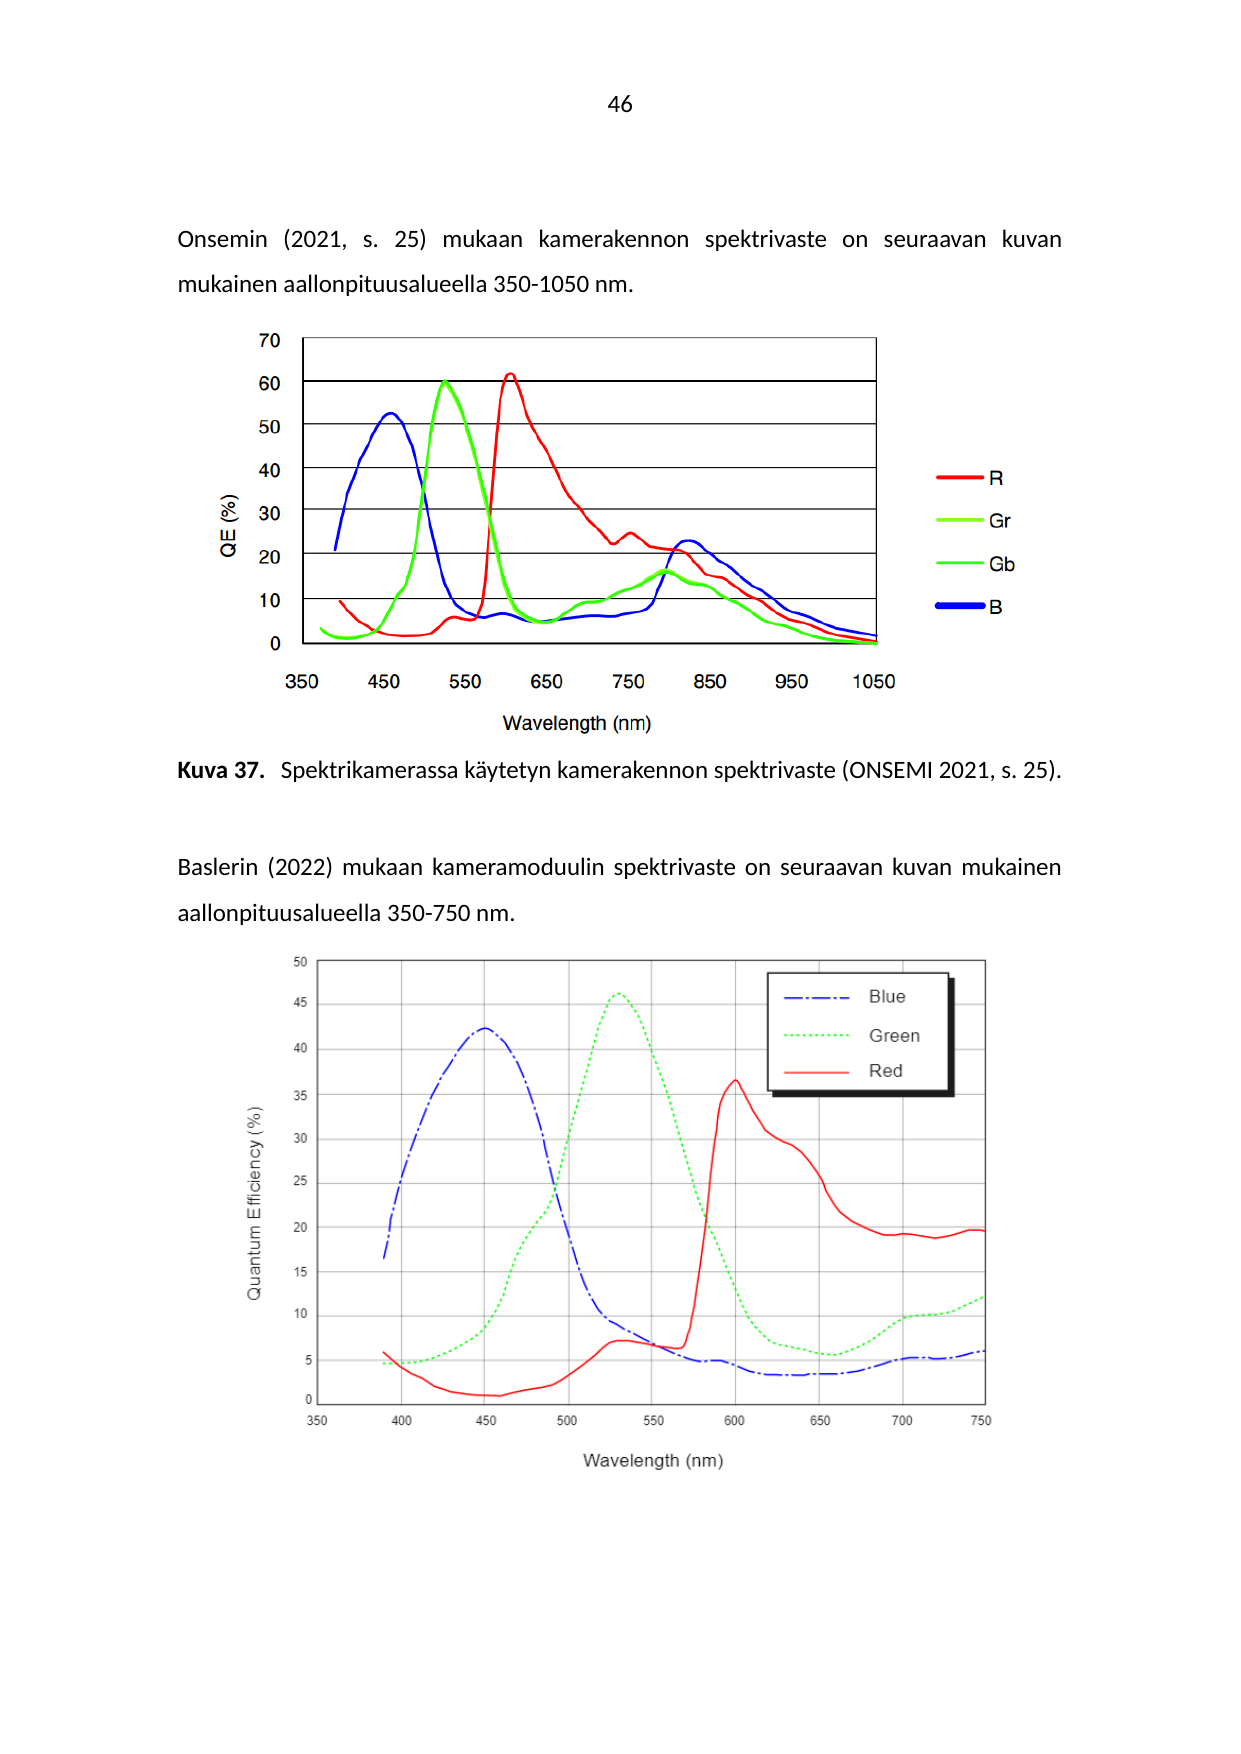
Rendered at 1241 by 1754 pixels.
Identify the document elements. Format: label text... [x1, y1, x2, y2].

picture [240, 942, 1001, 1474]
text Baslerin (2022) mukaan kameramoduulin spektrivaste on seuraavan kuvan mukainen aallonpituusalueella 350-750 nm. [177, 851, 1063, 928]
picture [214, 314, 1026, 742]
text Kuva 37. Spektrikamerassa käytetyn kamerakennon spektrivaste (ONSEMI 2021, s. 25). [177, 754, 1063, 785]
text Onsemin (2021, s. 25) mukaan kamerakennon spektrivaste on seuraavan kuvan mukainen aallonpituusalueella 350-1050 nm. [177, 223, 1063, 299]
